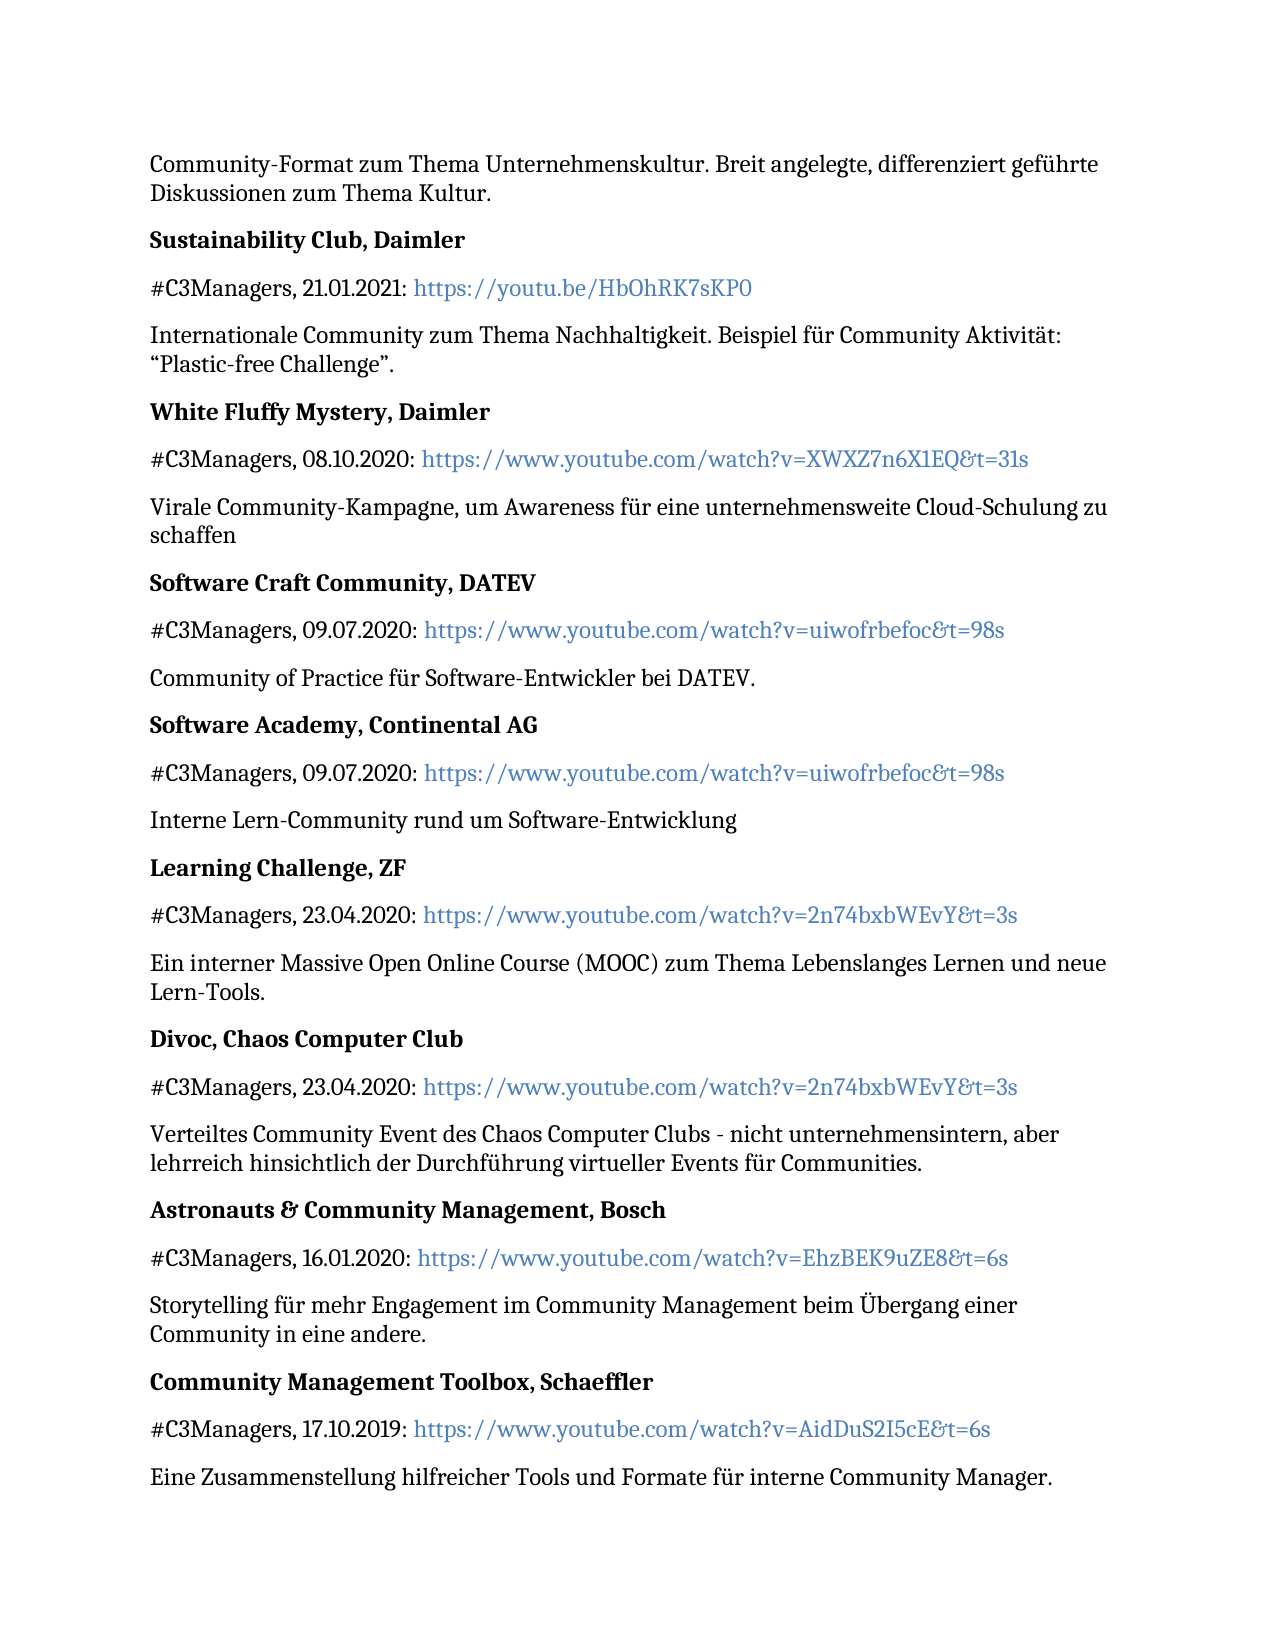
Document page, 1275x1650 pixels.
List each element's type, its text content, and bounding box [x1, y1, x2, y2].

text Interne Lern-Community rund um Software-Entwicklung [150, 806, 1125, 835]
text Verteiltes Community Event des Chaos Computer Clubs - nicht unternehmensintern, aber lehrreich hinsichtlich der Durchführung virtueller Events für Communities. [150, 1120, 1125, 1177]
text #C3Managers, 23.04.2020: https://www.youtube.com/watch?v=2n74bxbWEvY&t=3s [150, 1072, 1125, 1101]
text #C3Managers, 21.01.2021: https://youtu.be/HbOhRK7sKP0 [150, 274, 1125, 302]
text White Fluffy Mystery, Daimler [150, 397, 1125, 426]
text #C3Managers, 08.10.2020: https://www.youtube.com/watch?v=XWXZ7n6X1EQ&t=31s [150, 445, 1125, 474]
text #C3Managers, 16.01.2020: https://www.youtube.com/watch?v=EhzBEK9uZE8&t=6s [150, 1244, 1125, 1272]
text Learning Challenge, ZF [150, 854, 1125, 882]
text #C3Managers, 23.04.2020: https://www.youtube.com/watch?v=2n74bxbWEvY&t=3s [150, 901, 1125, 930]
text #C3Managers, 17.10.2019: https://www.youtube.com/watch?v=AidDuS2I5cE&t=6s [150, 1415, 1125, 1444]
text Virale Community-Kampagne, um Awareness für eine unternehmensweite Cloud-Schulung zu schaffen [150, 492, 1125, 550]
text #C3Managers, 09.07.2020: https://www.youtube.com/watch?v=uiwofrbefoc&t=98s [150, 616, 1125, 645]
text Astronauts & Community Management, Bosch [150, 1196, 1125, 1225]
text Community of Practice für Software-Entwickler bei DATEV. [150, 664, 1125, 692]
text Community Management Toolbox, Schaeffler [150, 1367, 1125, 1396]
text #C3Managers, 09.07.2020: https://www.youtube.com/watch?v=uiwofrbefoc&t=98s [150, 759, 1125, 787]
text Ein interner Massive Open Online Course (MOOC) zum Thema Lebenslanges Lernen und neue Lern-Tools. [150, 949, 1125, 1006]
text Sustainability Club, Daimler [150, 226, 1125, 255]
text Storytelling für mehr Engagement im Community Management beim Übergang einer Community in eine andere. [150, 1291, 1125, 1349]
text Eine Zusammenstellung hilfreicher Tools und Formate für interne Community Manager. [150, 1462, 1125, 1491]
text Internationale Community zum Thema Nachhaltigkeit. Beispiel für Community Aktivität: “Plastic-free Challenge”. [150, 321, 1125, 379]
text Software Craft Community, DATEV [150, 569, 1125, 597]
text Community-Format zum Thema Unternehmenskultur. Breit angelegte, differenziert geführte Diskussionen zum Thema Kultur. [150, 150, 1125, 207]
text Software Academy, Continental AG [150, 711, 1125, 740]
text Divoc, Chaos Computer Club [150, 1025, 1125, 1054]
